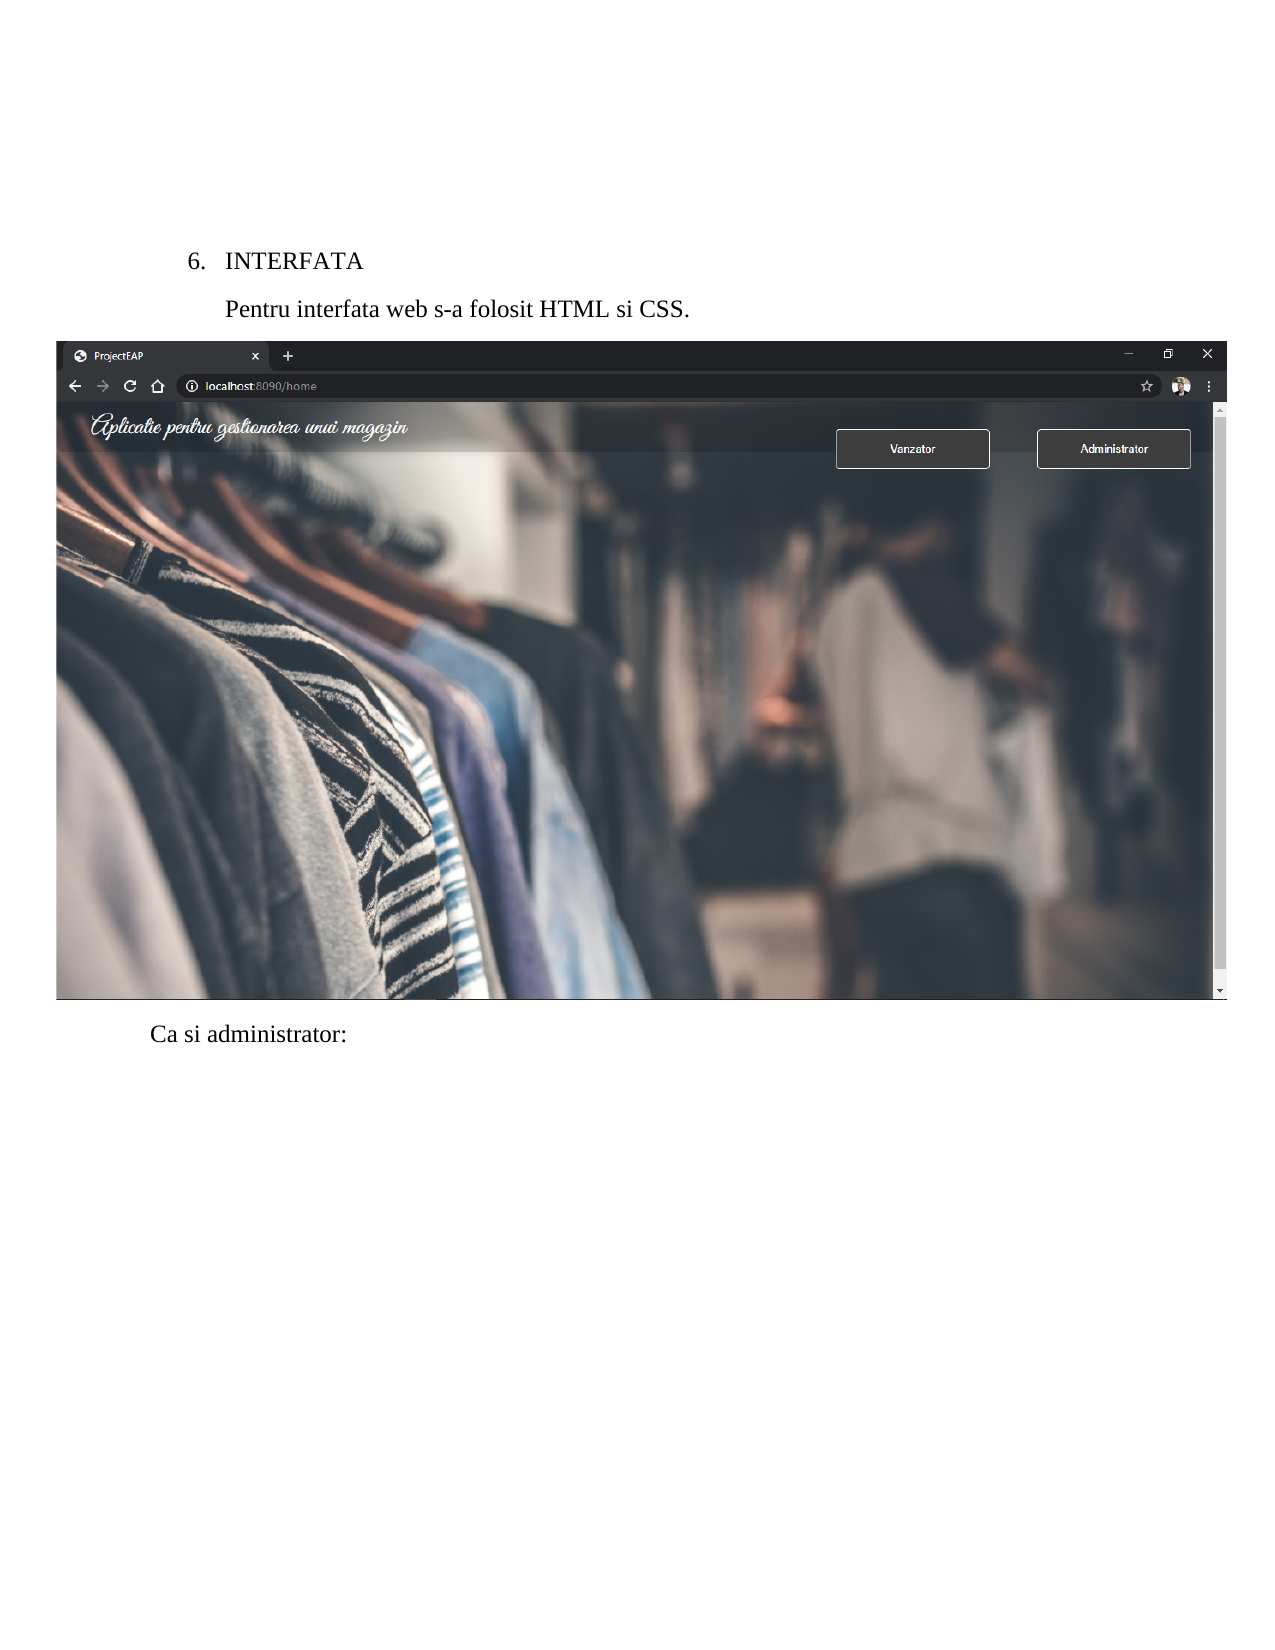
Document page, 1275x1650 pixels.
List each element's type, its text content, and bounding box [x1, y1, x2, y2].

list INTERFATA [187, 246, 1125, 275]
text Ca si administrator: [150, 1019, 1125, 1047]
text Pentru interfata web s-a folosit HTML si CSS. [225, 294, 1125, 323]
picture [56, 341, 1227, 1000]
